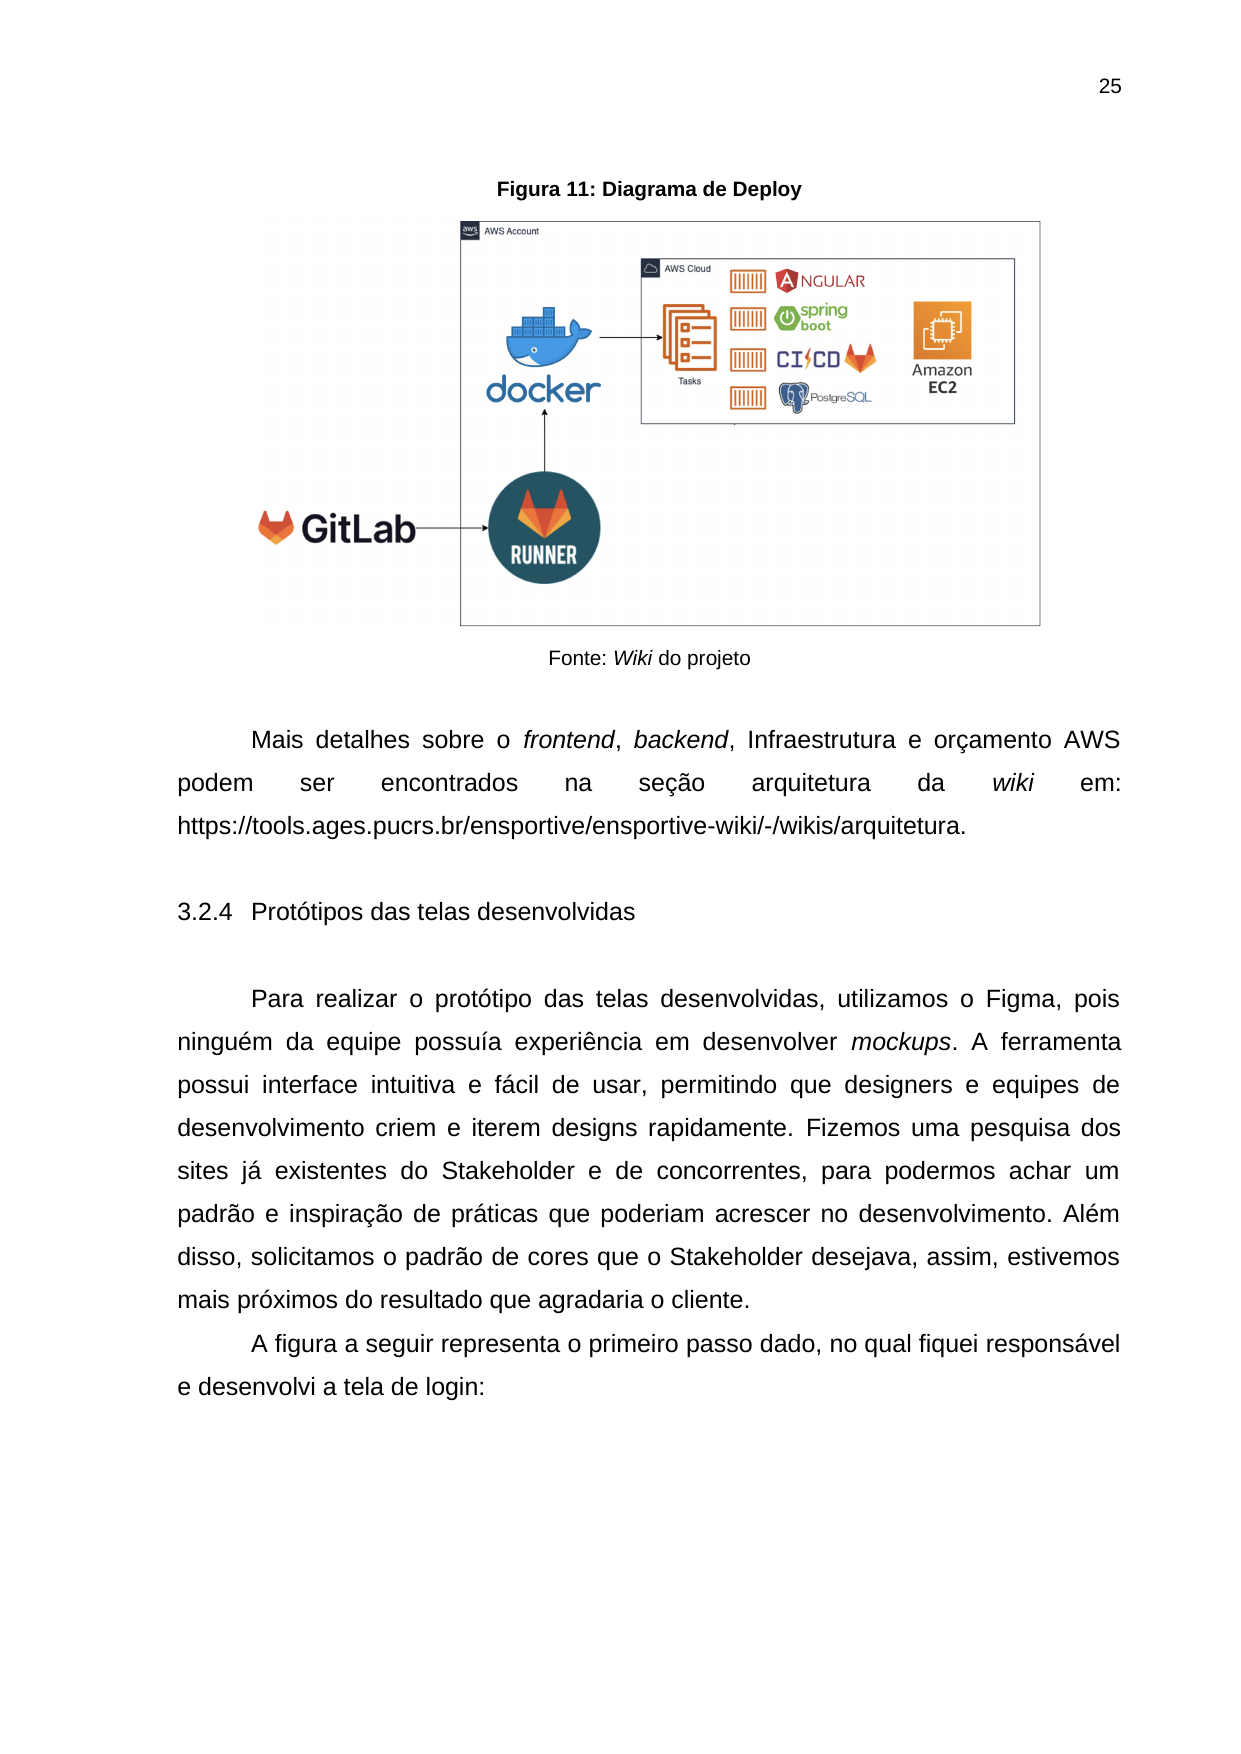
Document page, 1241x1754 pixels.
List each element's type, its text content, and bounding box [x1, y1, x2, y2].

text Fonte: Wiki do projeto [177, 646, 1122, 670]
list Protótipos das telas desenvolvidas [177, 897, 1122, 926]
picture [250, 212, 1047, 632]
text A figura a seguir representa o primeiro passo dado, no qual fiquei responsável e desenvolvi a tela de login: [177, 1328, 1122, 1400]
text Mais detalhes sobre o frontend, backend, Infraestrutura e orçamento AWS podem ser encontrados na seção arquitetura da wiki em: https://tools.ages.pucrs.br/ensportive/ensportive-wiki/-/wikis/arquitetura. [177, 725, 1122, 840]
text Para realizar o protótipo das telas desenvolvidas, utilizamos o Figma, pois ninguém da equipe possuía experiência em desenvolver mockups. A ferramenta possui interface intuitiva e fácil de usar, permitindo que designers e equipes de desenvolvimento criem e iterem designs rapidamente. Fizemos uma pesquisa dos sites já existentes do Stakeholder e de concorrentes, para podermos achar um padrão e inspiração de práticas que poderiam acrescer no desenvolvimento. Além disso, solicitamos o padrão de cores que o Stakeholder desejava, assim, estivemos mais próximos do resultado que agradaria o cliente. [177, 983, 1122, 1314]
text Figura 11: Diagrama de Deploy [177, 177, 1122, 201]
